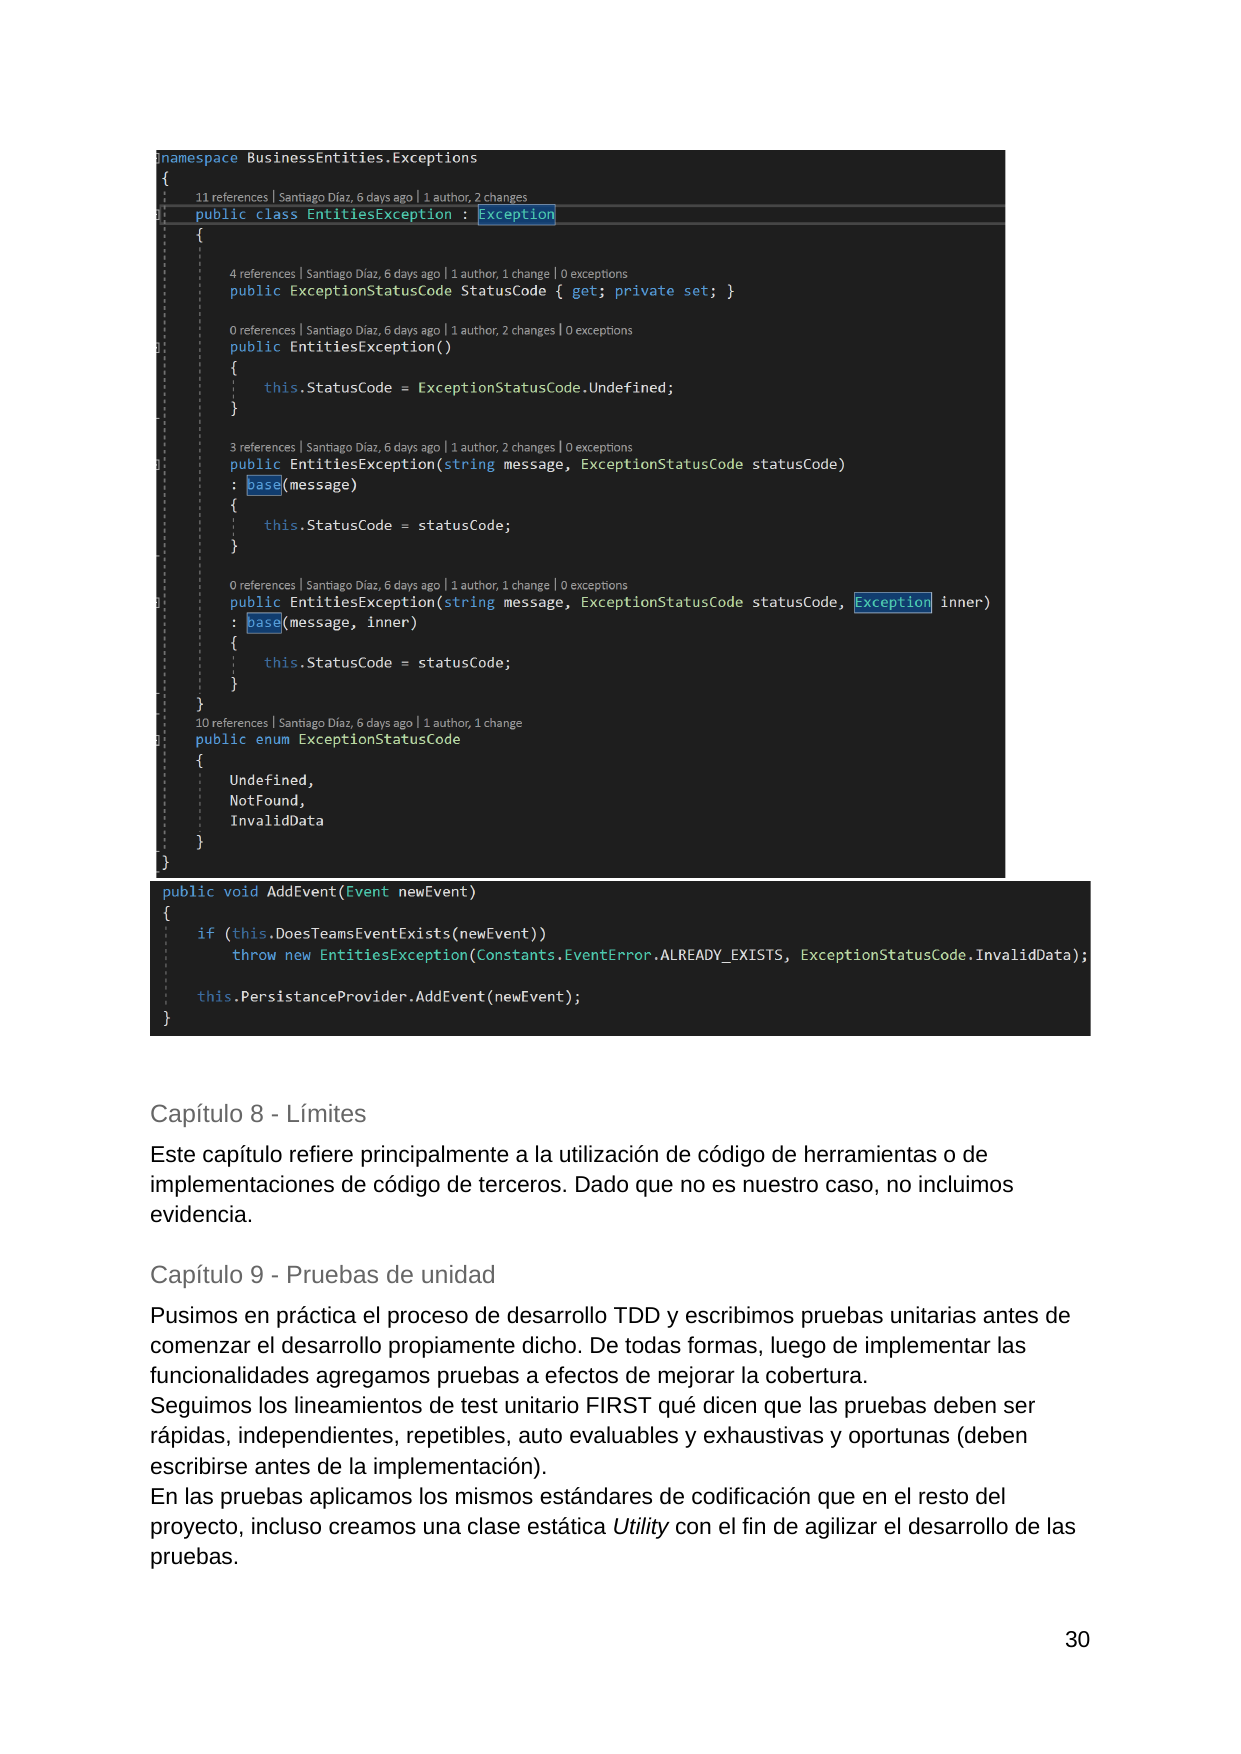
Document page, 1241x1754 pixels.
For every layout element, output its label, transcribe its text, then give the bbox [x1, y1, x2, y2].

text Seguimos los lineamientos de test unitario FIRST qué dicen que las pruebas deben ser rápidas, independientes, repetibles, auto evaluables y exhaustivas y oportunas (deben escribirse antes de la implementación). [150, 1392, 1090, 1479]
picture [150, 881, 1091, 1036]
subtitle Capítulo 9 - Pruebas de unidad [150, 1260, 1090, 1289]
subtitle Capítulo 8 - Límites [150, 1099, 1090, 1128]
text En las pruebas aplicamos los mismos estándares de codificación que en el resto del proyecto, incluso creamos una clase estática Utility con el fin de agilizar el desarrollo de las pruebas. [150, 1483, 1090, 1570]
text Este capítulo refiere principalmente a la utilización de código de herramientas o de implementaciones de código de terceros. Dado que no es nuestro caso, no incluimos evidencia. [150, 1141, 1090, 1227]
text Pusimos en práctica el proceso de desarrollo TDD y escribimos pruebas unitarias antes de comenzar el desarrollo propiamente dicho. De todas formas, luego de implementar las funcionalidades agregamos pruebas a efectos de mejorar la cobertura. [150, 1302, 1090, 1388]
picture [156, 150, 1006, 878]
